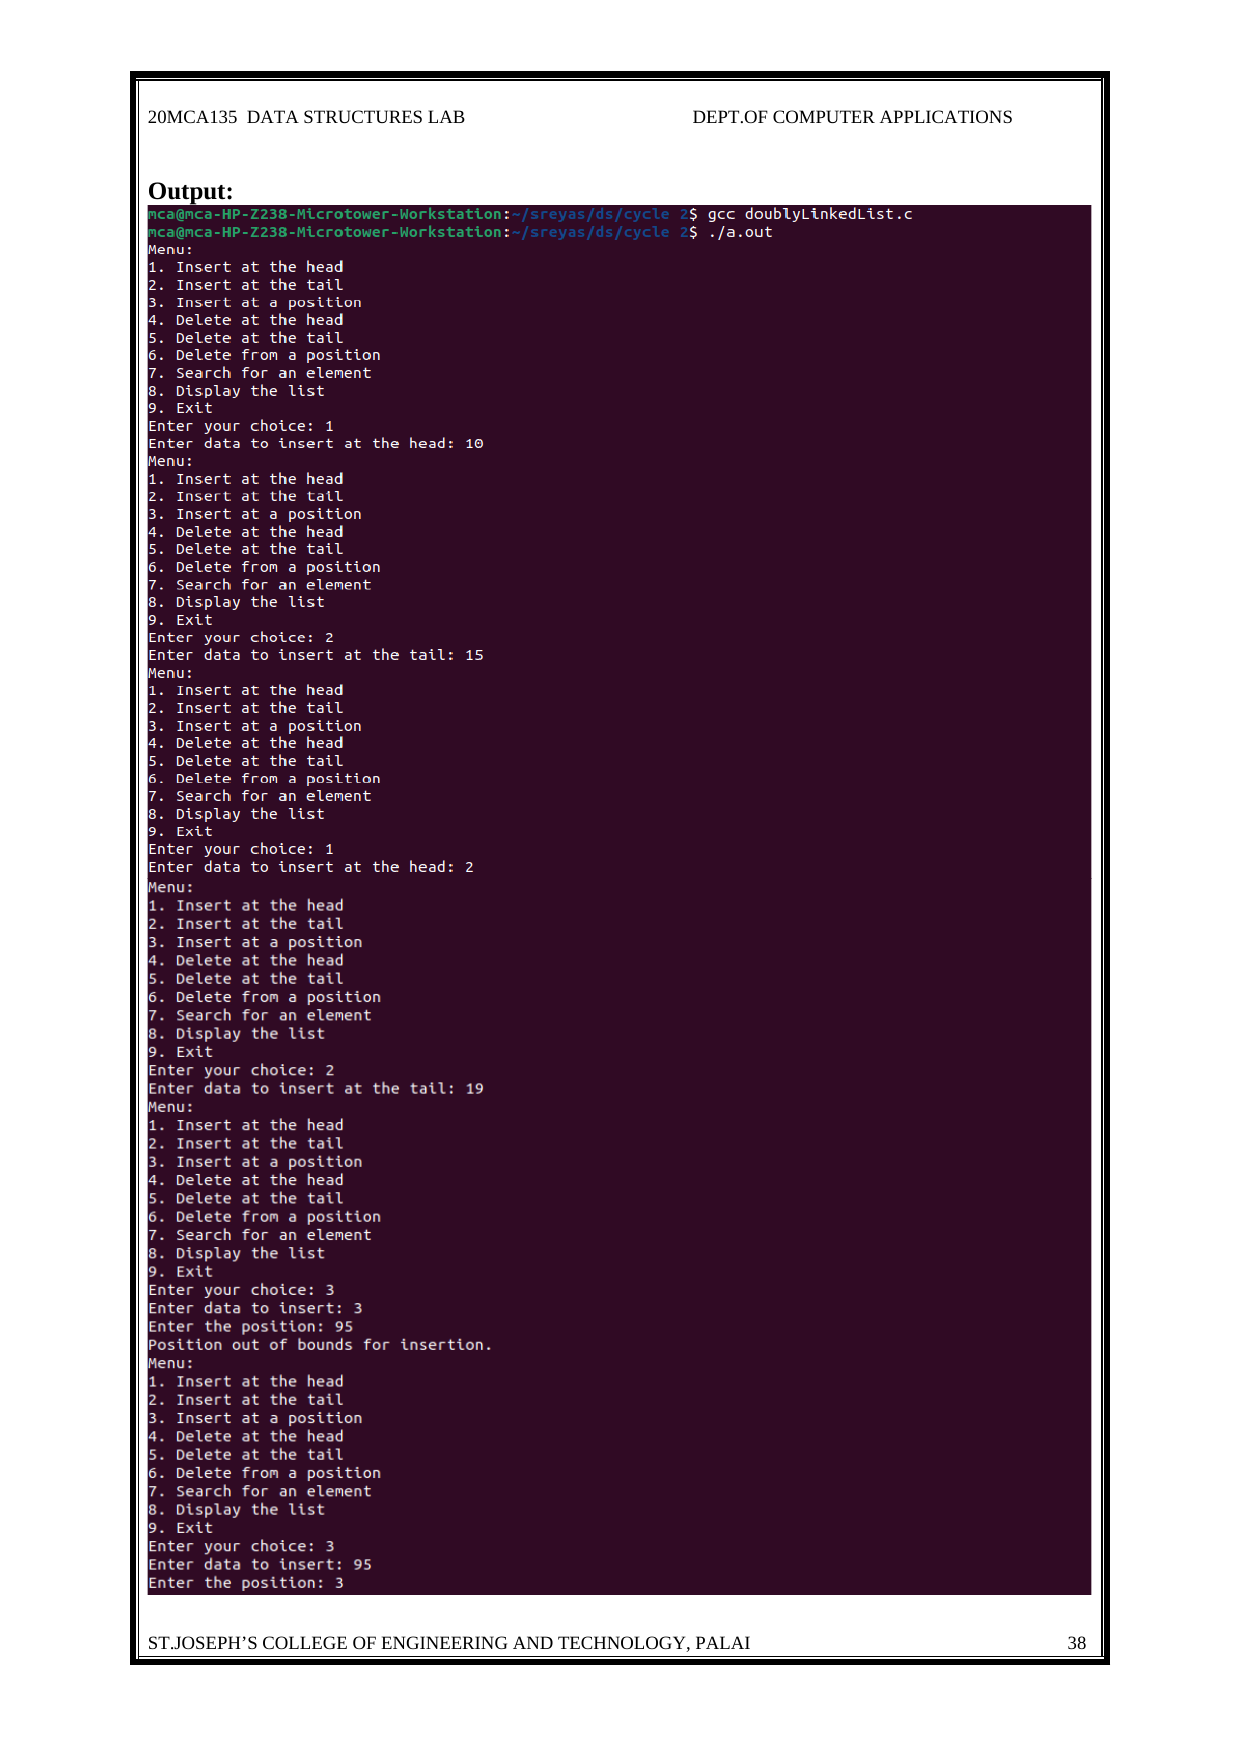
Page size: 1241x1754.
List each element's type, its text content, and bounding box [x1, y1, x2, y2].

picture [147, 205, 1092, 1595]
